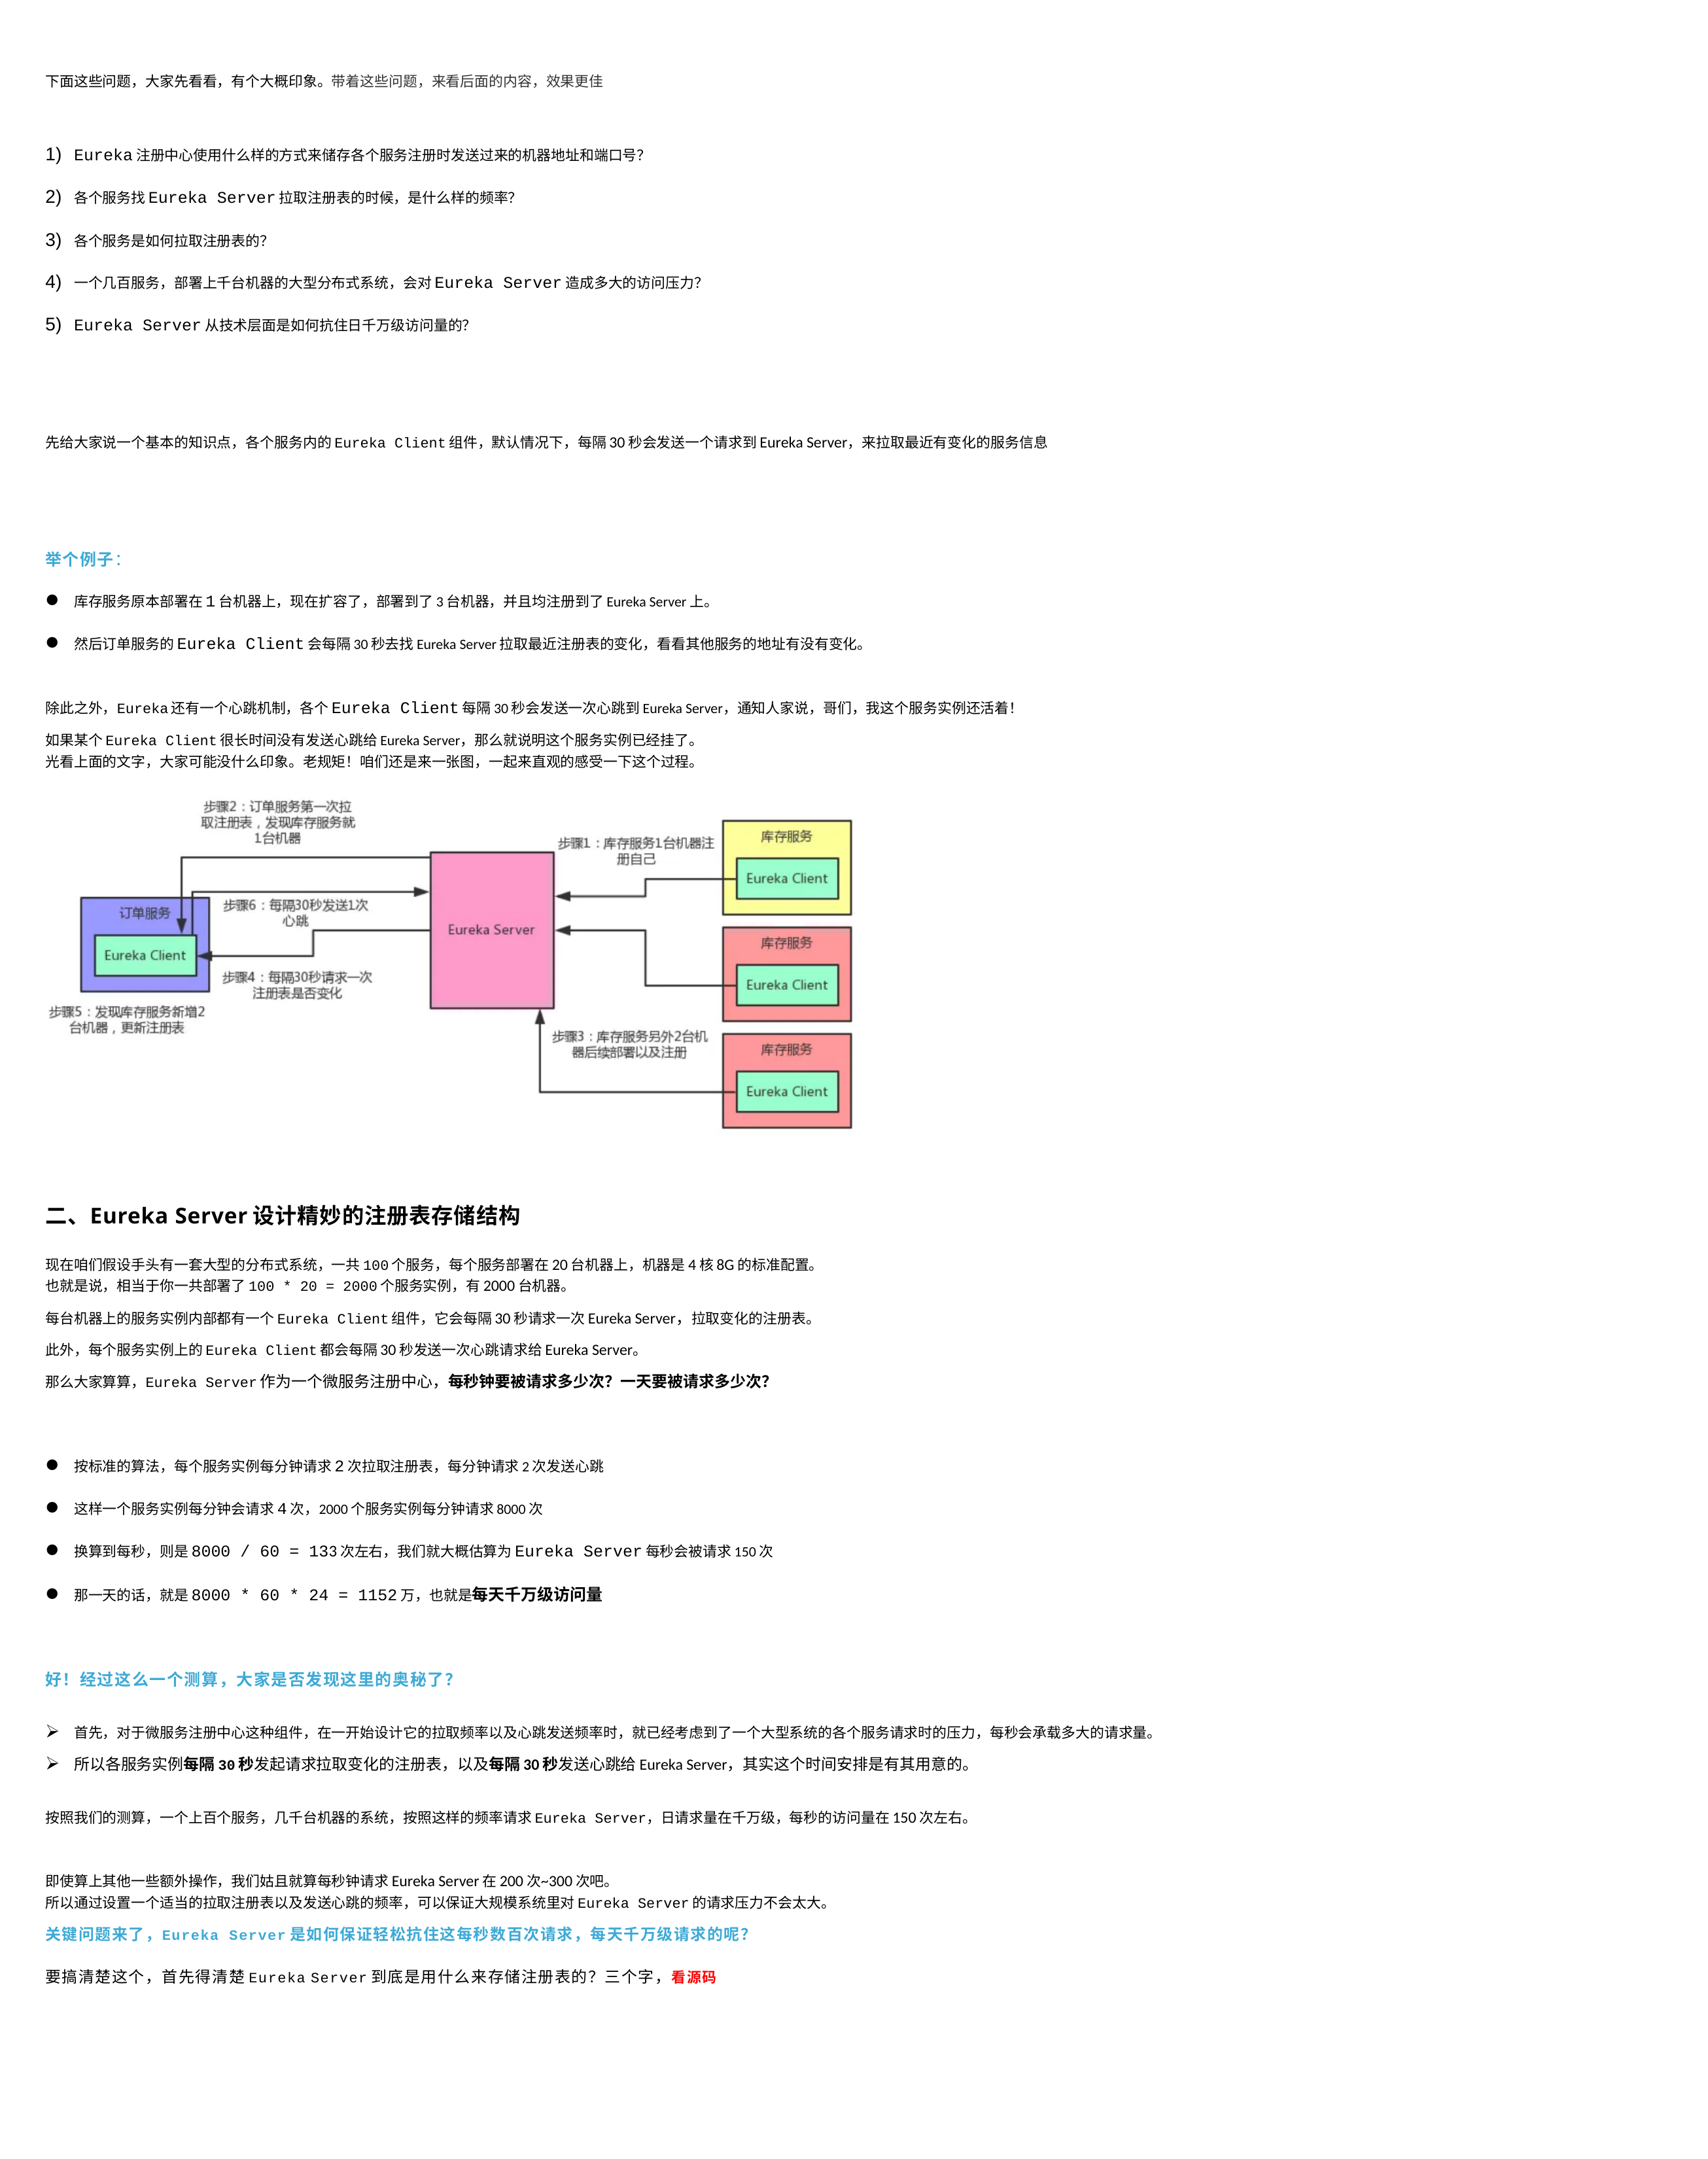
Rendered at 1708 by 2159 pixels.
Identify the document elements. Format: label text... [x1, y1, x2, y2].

list Eureka注册中心使用什么样的方式来储存各个服务注册时发送过来的机器地址和端口号？ [45, 133, 1662, 176]
text 光看上面的文字，大家可能没什么印象。老规矩！咱们还是来一张图，一起来直观的感受一下这个过程。 [45, 750, 1662, 771]
text 那么大家算算，Eureka Server作为一个微服务注册中心，每秒钟要被请求多少次？一天要被请求多少次？ [45, 1360, 1662, 1402]
text 关键问题来了，Eureka Server是如何保证轻松抗住这每秒数百次请求，每天千万级请求的呢？ [45, 1912, 1662, 1955]
list 各个服务是如何拉取注册表的？ [45, 219, 1662, 261]
list 然后订单服务的Eureka Client会每隔30秒去找Eureka Server拉取最近注册表的变化，看看其他服务的地址有没有变化。 [45, 622, 1662, 665]
list 这样一个服务实例每分钟会请求4次，2000个服务实例每分钟请求8000次 [45, 1487, 1662, 1530]
text 也就是说，相当于你一共部署了100 * 20 = 2000个服务实例，有2000台机器。 [45, 1274, 1662, 1295]
list 各个服务找Eureka Server拉取注册表的时候，是什么样的频率？ [45, 176, 1662, 219]
text 除此之外，Eureka还有一个心跳机制，各个Eureka Client每隔30秒会发送一次心跳到Eureka Server，通知人家说，哥们，我这个服务实例还活着！ [45, 686, 1662, 729]
text 即使算上其他一些额外操作，我们姑且就算每秒钟请求Eureka Server在200次~300次吧。 [45, 1870, 1662, 1891]
picture [45, 792, 858, 1135]
list 库存服务原本部署在1台机器上，现在扩容了，部署到了3台机器，并且均注册到了Eureka Server上。 [45, 580, 1662, 622]
list 按标准的算法，每个服务实例每分钟请求2次拉取注册表，每分钟请求2次发送心跳 [45, 1445, 1662, 1487]
list 一个几百服务，部署上千台机器的大型分布式系统，会对Eureka Server造成多大的访问压力？ [45, 261, 1662, 304]
text 好！经过这么一个测算，大家是否发现这里的奥秘了？ [45, 1657, 1662, 1700]
text 所以通过设置一个适当的拉取注册表以及发送心跳的频率，可以保证大规模系统里对Eureka Server的请求压力不会太大。 [45, 1891, 1662, 1912]
text 如果某个Eureka Client很长时间没有发送心跳给Eureka Server，那么就说明这个服务实例已经挂了。 [45, 729, 1662, 750]
list 首先，对于微服务注册中心这种组件，在一开始设计它的拉取频率以及心跳发送频率时，就已经考虑到了一个大型系统的各个服务请求时的压力，每秒会承载多大的请求量。 [45, 1721, 1662, 1742]
text 举个例子： [45, 537, 1662, 580]
text 下面这些问题，大家先看看，有个大概印象。带着这些问题，来看后面的内容，效果更佳 [45, 69, 1662, 91]
text 按照我们的测算，一个上百个服务，几千台机器的系统，按照这样的频率请求Eureka Server，日请求量在千万级，每秒的访问量在150次左右。 [45, 1806, 1662, 1827]
text 此外，每个服务实例上的Eureka Client都会每隔30秒发送一次心跳请求给Eureka Server。 [45, 1338, 1662, 1360]
text 要搞清楚这个，首先得清楚Eureka Server到底是用什么来存储注册表的？三个字，看源码 [45, 1955, 1662, 1997]
text 每台机器上的服务实例内部都有一个Eureka Client组件，它会每隔30秒请求一次Eureka Server，拉取变化的注册表。 [45, 1295, 1662, 1338]
list 所以各服务实例每隔30秒发起请求拉取变化的注册表，以及每隔30秒发送心跳给Eureka Server，其实这个时间安排是有其用意的。 [45, 1742, 1662, 1785]
text 先给大家说一个基本的知识点，各个服务内的Eureka Client组件，默认情况下，每隔30秒会发送一个请求到Eureka Server，来拉取最近有变化的服务信息 [45, 431, 1662, 452]
list 那一天的话，就是8000 * 60 * 24 = 1152万，也就是每天千万级访问量 [45, 1572, 1662, 1615]
subtitle 二、Eureka Server设计精妙的注册表存储结构 [45, 1193, 1662, 1235]
text 现在咱们假设手头有一套大型的分布式系统，一共100个服务，每个服务部署在20台机器上，机器是4核8G的标准配置。 [45, 1253, 1662, 1274]
list 换算到每秒，则是8000 / 60 = 133次左右，我们就大概估算为Eureka Server每秒会被请求150次 [45, 1530, 1662, 1572]
list Eureka Server从技术层面是如何抗住日千万级访问量的？ [45, 304, 1662, 346]
